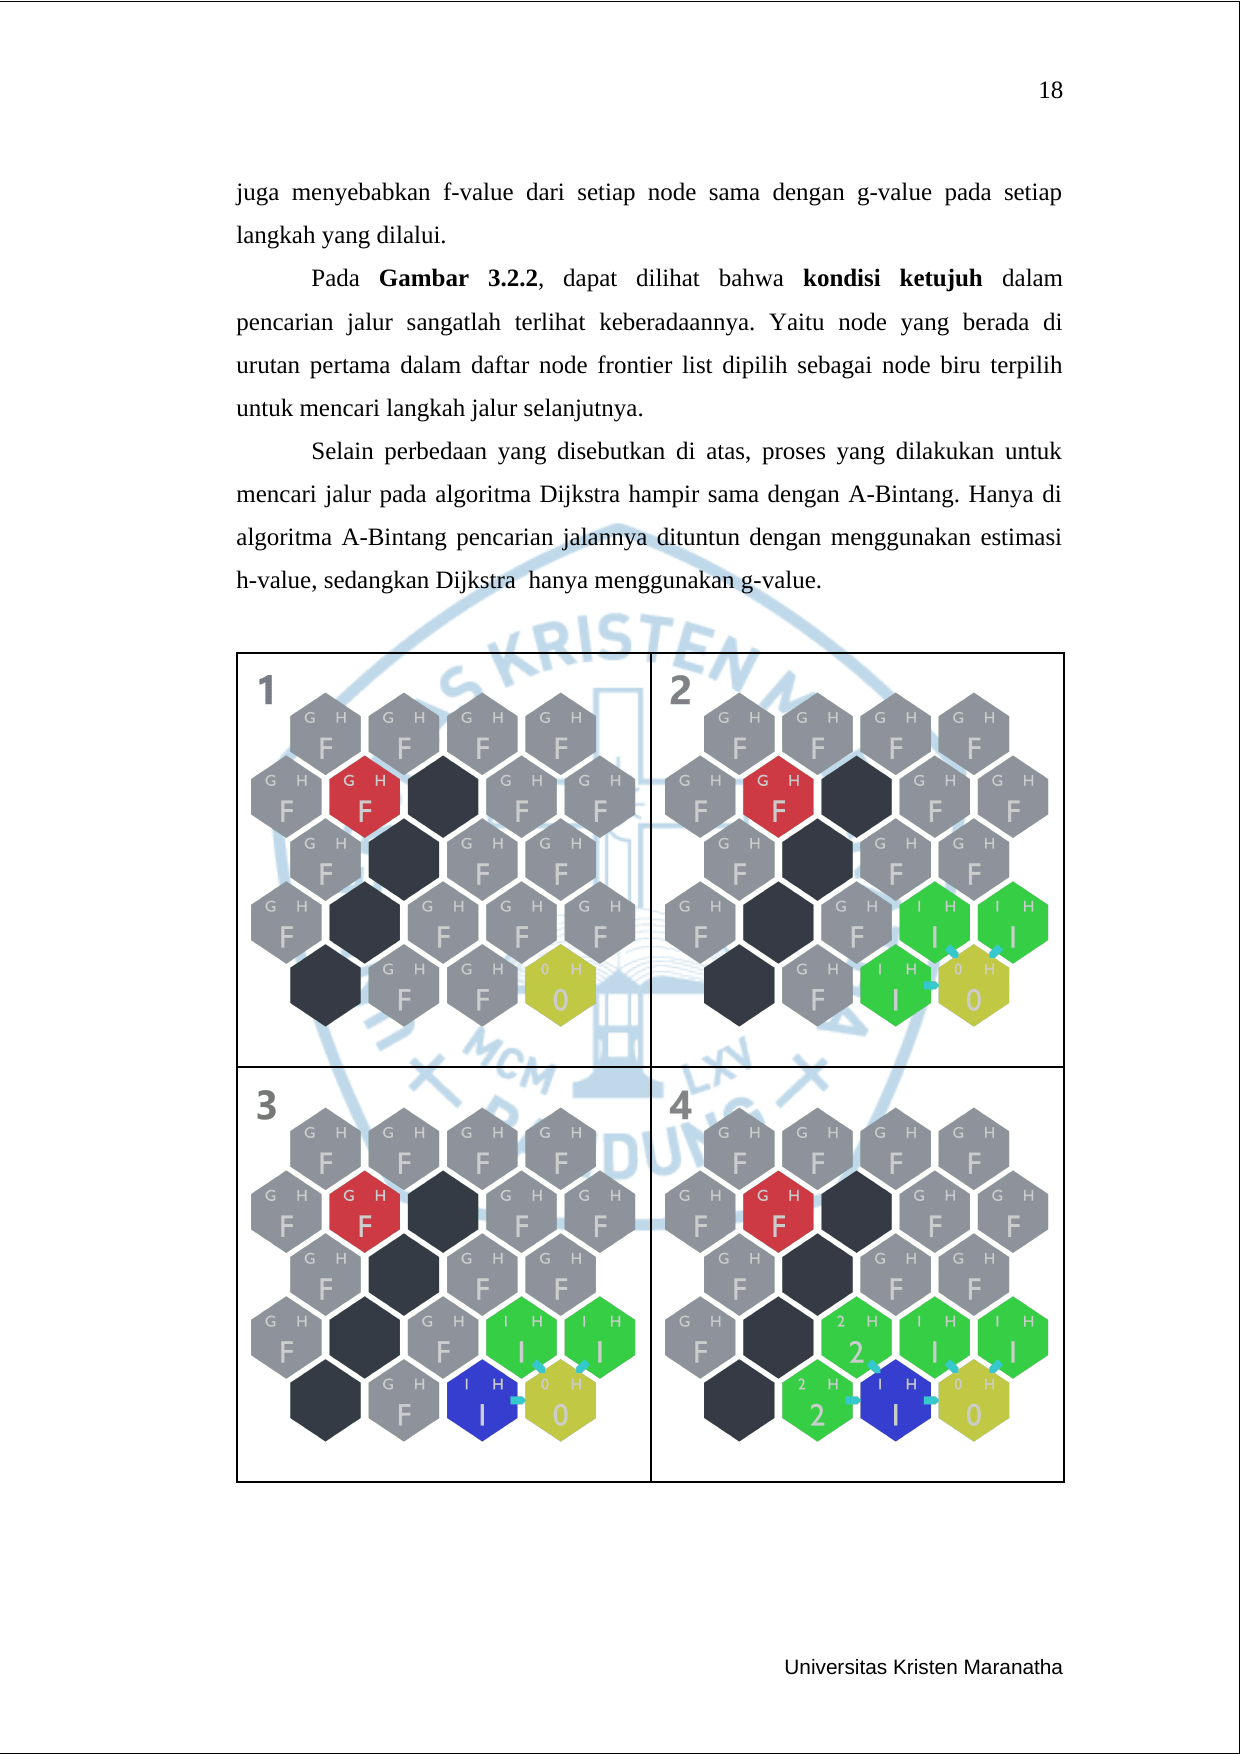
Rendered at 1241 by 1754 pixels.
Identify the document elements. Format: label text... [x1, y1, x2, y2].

table_cell [652, 1068, 1063, 1481]
text Selain perbedaan yang disebutkan di atas, proses yang dilakukan untuk mencari jalur pada algoritma Dijkstra hampir sama dengan A-Bintang. Hanya di algoritma A-Bintang pencarian jalannya dituntun dengan menggunakan estimasi h-value, sedangkan Dijkstra hanya menggunakan g-value. [236, 436, 1063, 594]
picture [0, 2, 1239, 1753]
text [236, 177, 1063, 249]
table_header [652, 654, 1063, 1066]
table_header [238, 654, 650, 1066]
text Pada Gambar 3.2.2, dapat dilihat bahwa kondisi ketujuh dalam pencarian jalur sangatlah terlihat keberadaannya. Yaitu node yang berada di urutan pertama dalam daftar node frontier list dipilih sebagai node biru terpilih untuk mencari langkah jalur selanjutnya. [236, 263, 1063, 422]
table_cell [238, 1068, 650, 1481]
